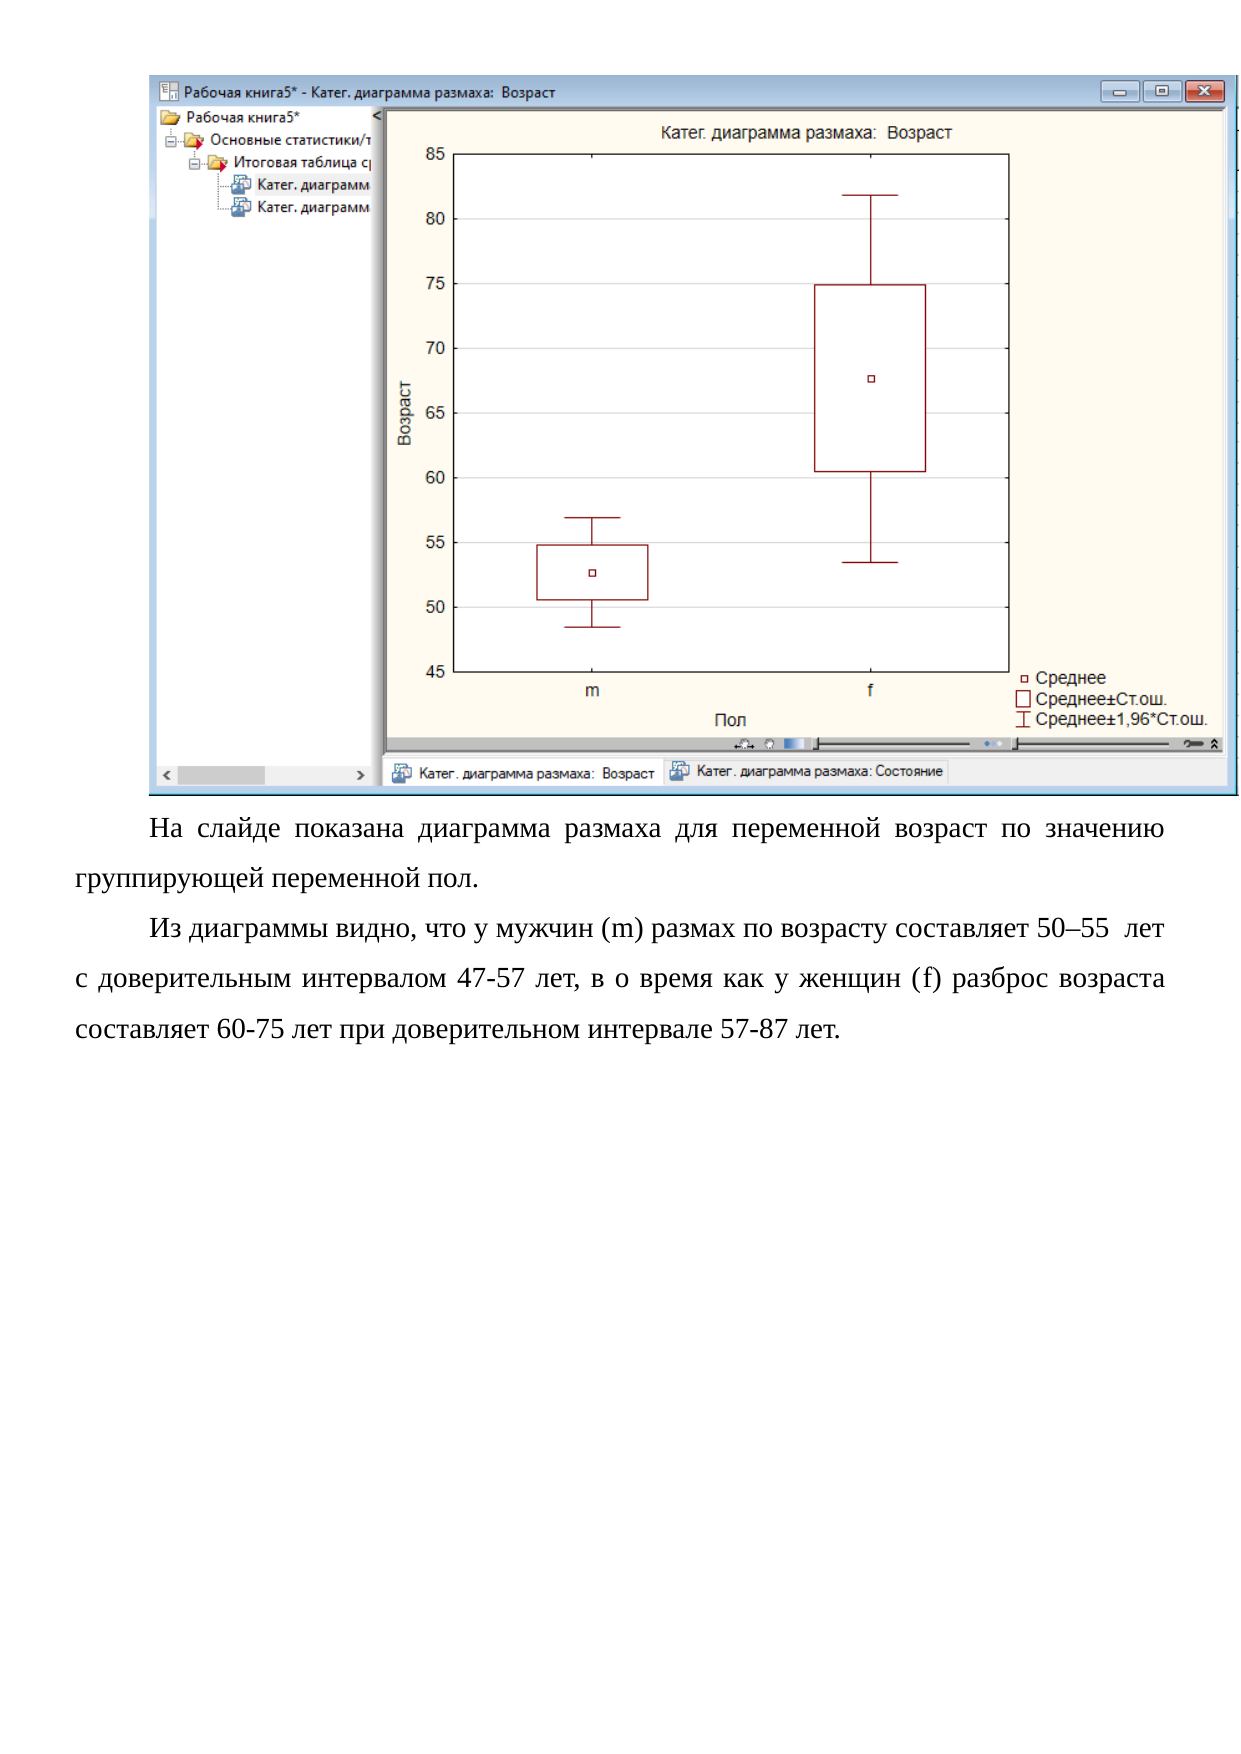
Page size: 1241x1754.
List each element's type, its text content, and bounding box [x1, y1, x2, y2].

text Из диаграммы видно, что у мужчин (m) размах по возрасту составляет 50–55 лет с доверительным интервалом 47-57 лет, в о время как у женщин (f) разброс возраста составляет 60-75 лет при доверительном интервале 57-87 лет. [75, 910, 1165, 1044]
text На слайде показана диаграмма размаха для переменной возраст по значению группирующей переменной пол. [75, 810, 1165, 893]
picture [148, 75, 1239, 796]
